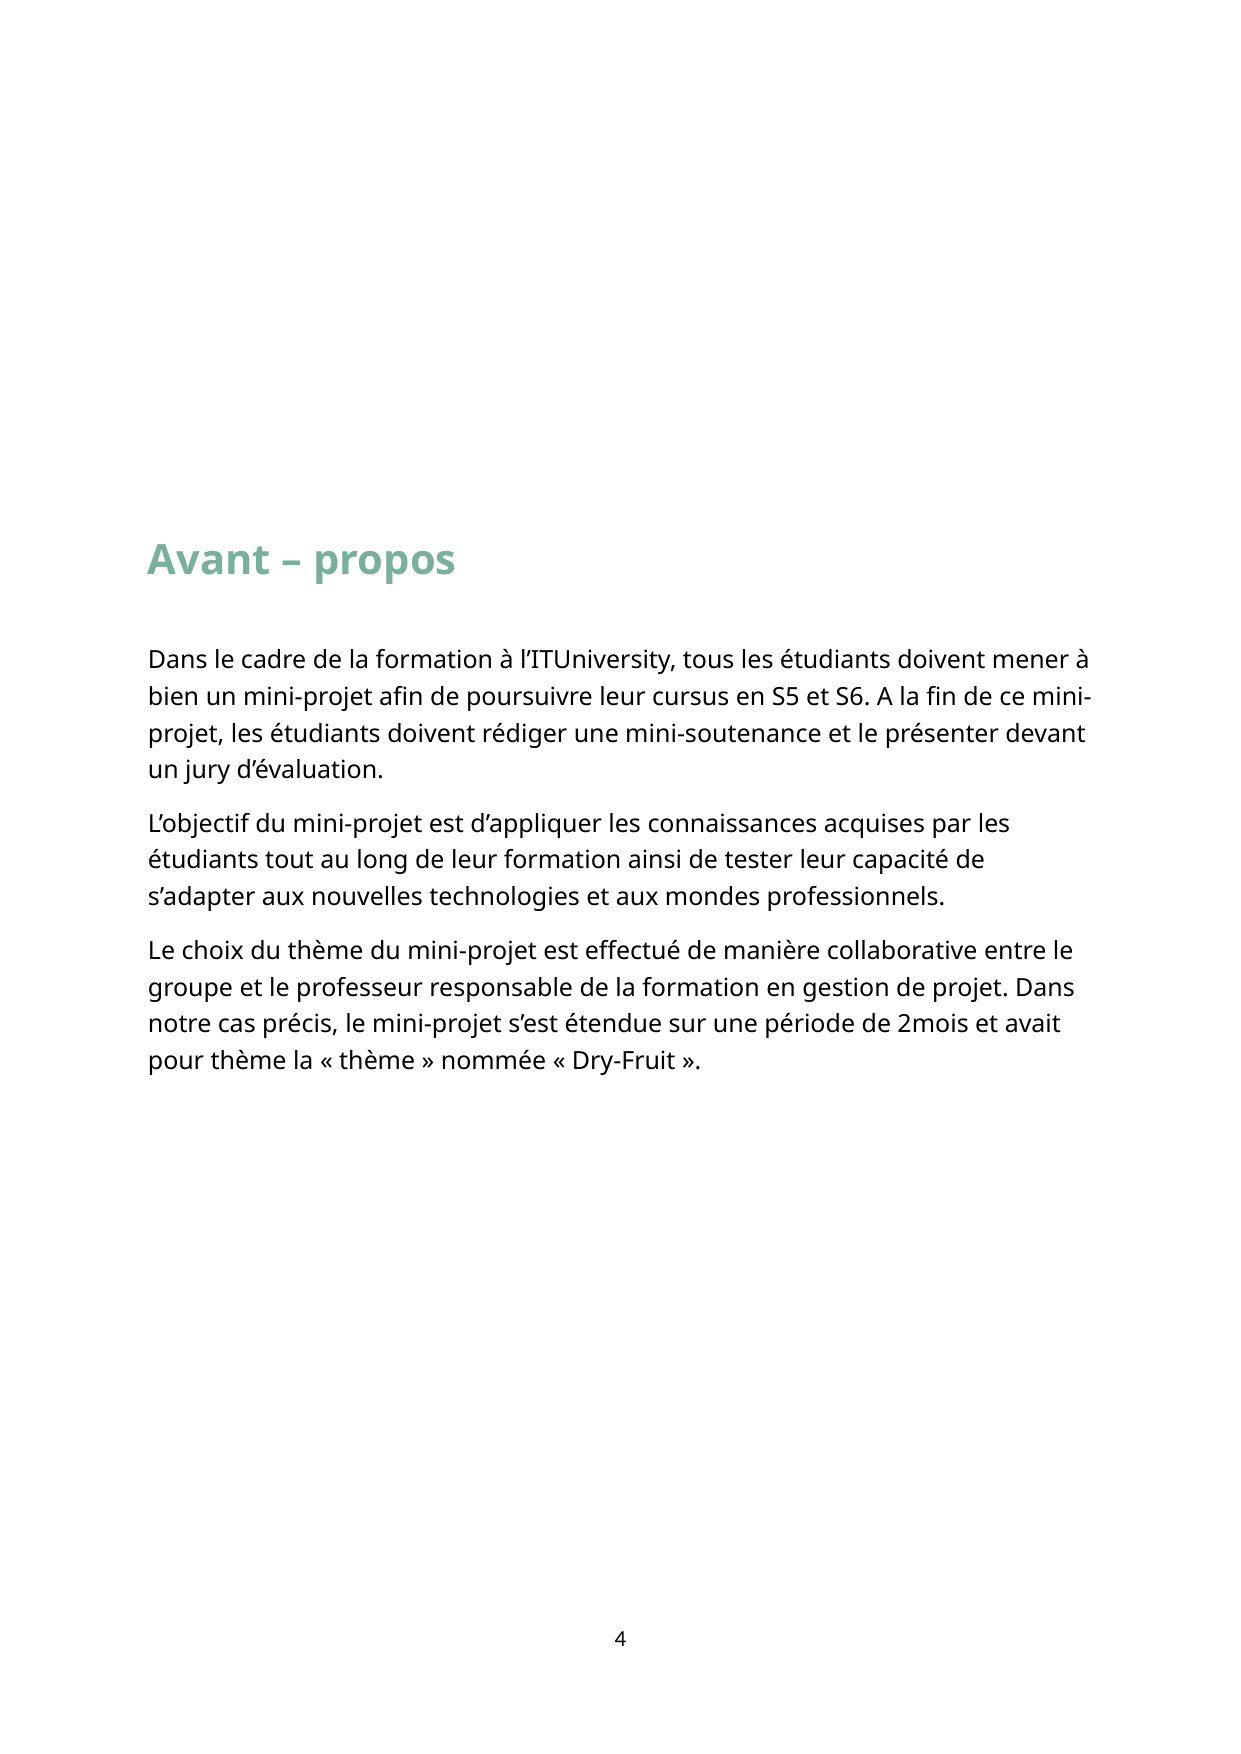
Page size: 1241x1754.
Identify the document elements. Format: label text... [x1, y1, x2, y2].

text Le choix du thème du mini-projet est effectué de manière collaborative entre le groupe et le professeur responsable de la formation en gestion de projet. Dans notre cas précis, le mini-projet s’est étendue sur une période de 2mois et avait pour thème la « thème » nommée « Dry-Fruit ». [148, 932, 1093, 1077]
text L’objectif du mini-projet est d’appliquer les connaissances acquises par les étudiants tout au long de leur formation ainsi de tester leur capacité de s’adapter aux nouvelles technologies et aux mondes professionnels. [148, 805, 1093, 913]
text Dans le cadre de la formation à l’ITUniversity, tous les étudiants doivent mener à bien un mini-projet afin de poursuivre leur cursus en S5 et S6. A la fin de ce mini-projet, les étudiants doivent rédiger une mini-soutenance et le présenter devant un jury d’évaluation. [148, 642, 1093, 786]
subtitle Avant – propos [148, 530, 1093, 587]
